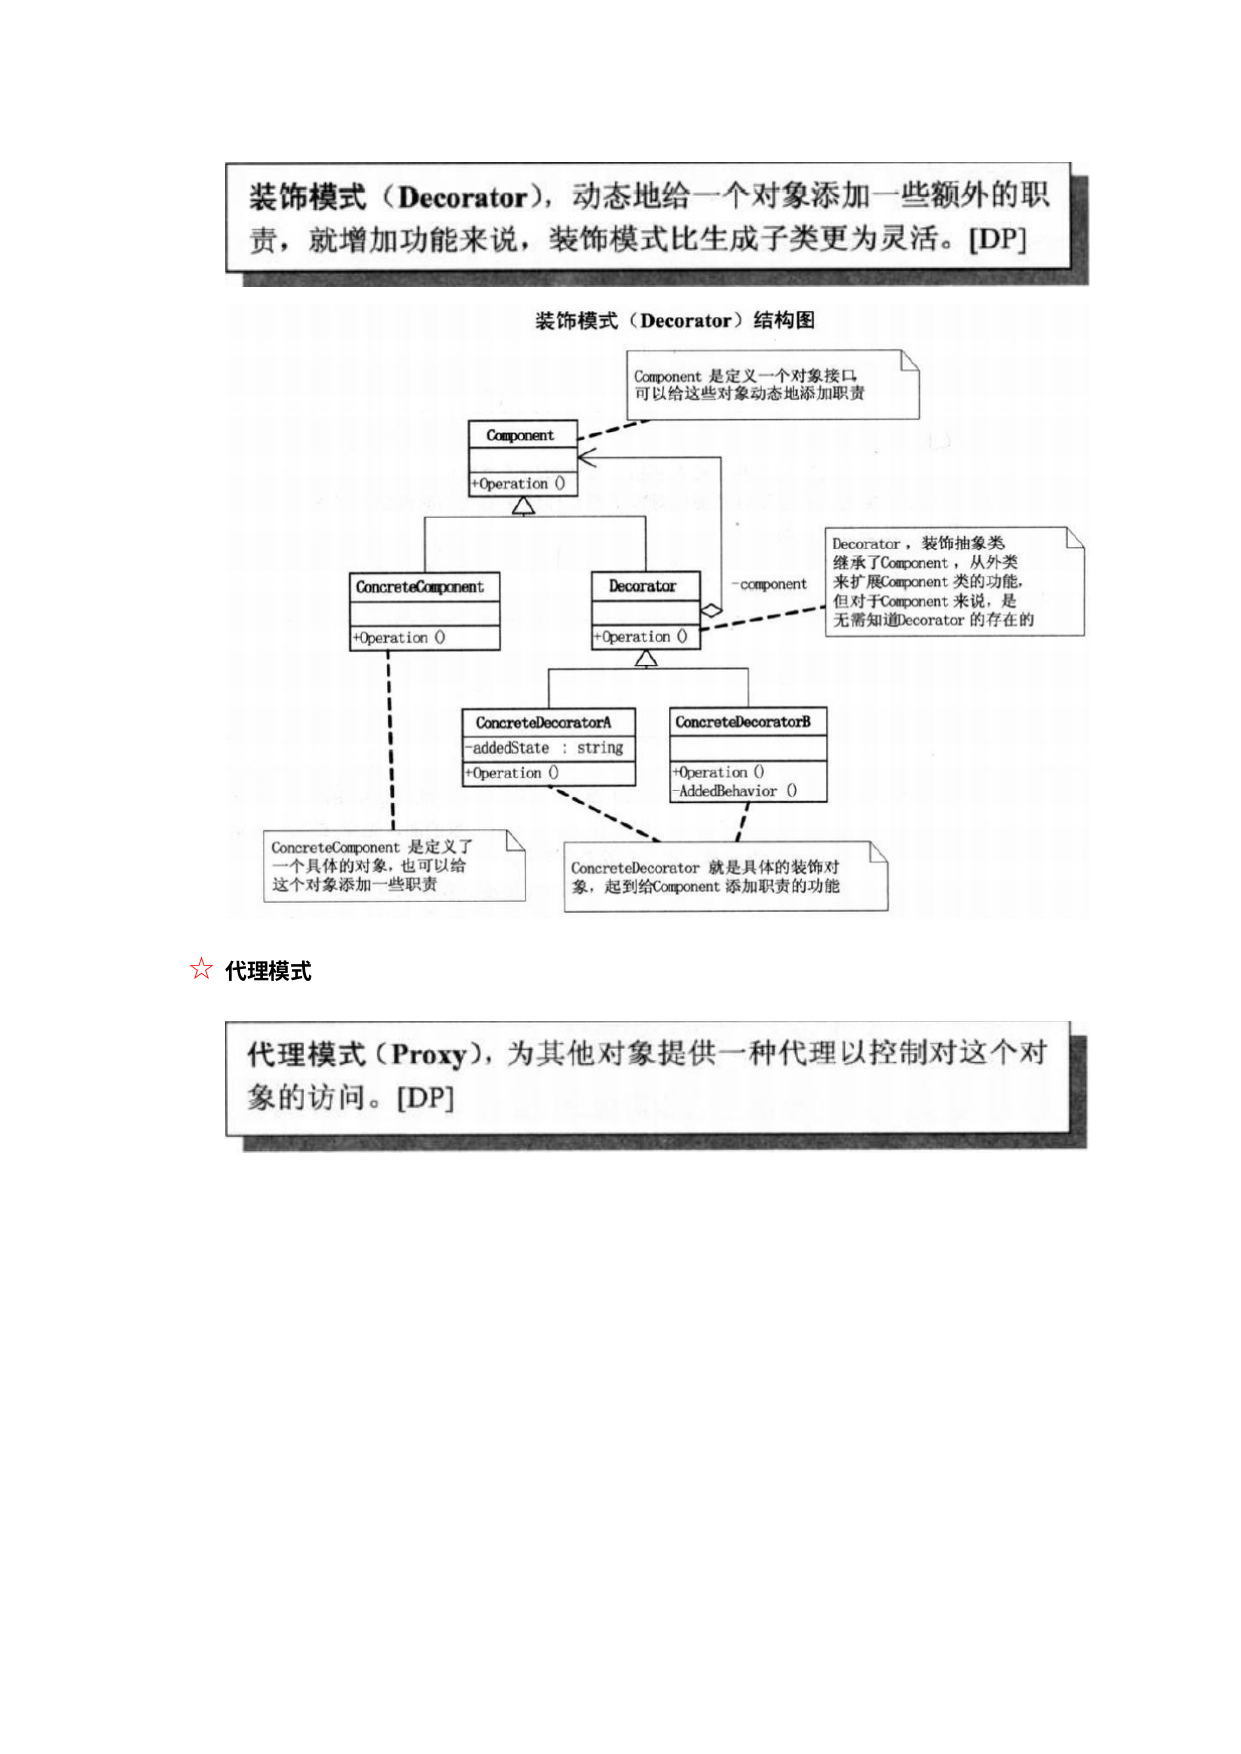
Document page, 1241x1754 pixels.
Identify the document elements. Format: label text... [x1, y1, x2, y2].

picture [225, 162, 1091, 287]
list 代理模式 [187, 935, 1053, 1000]
picture [225, 1021, 1091, 1153]
picture [225, 304, 1091, 919]
